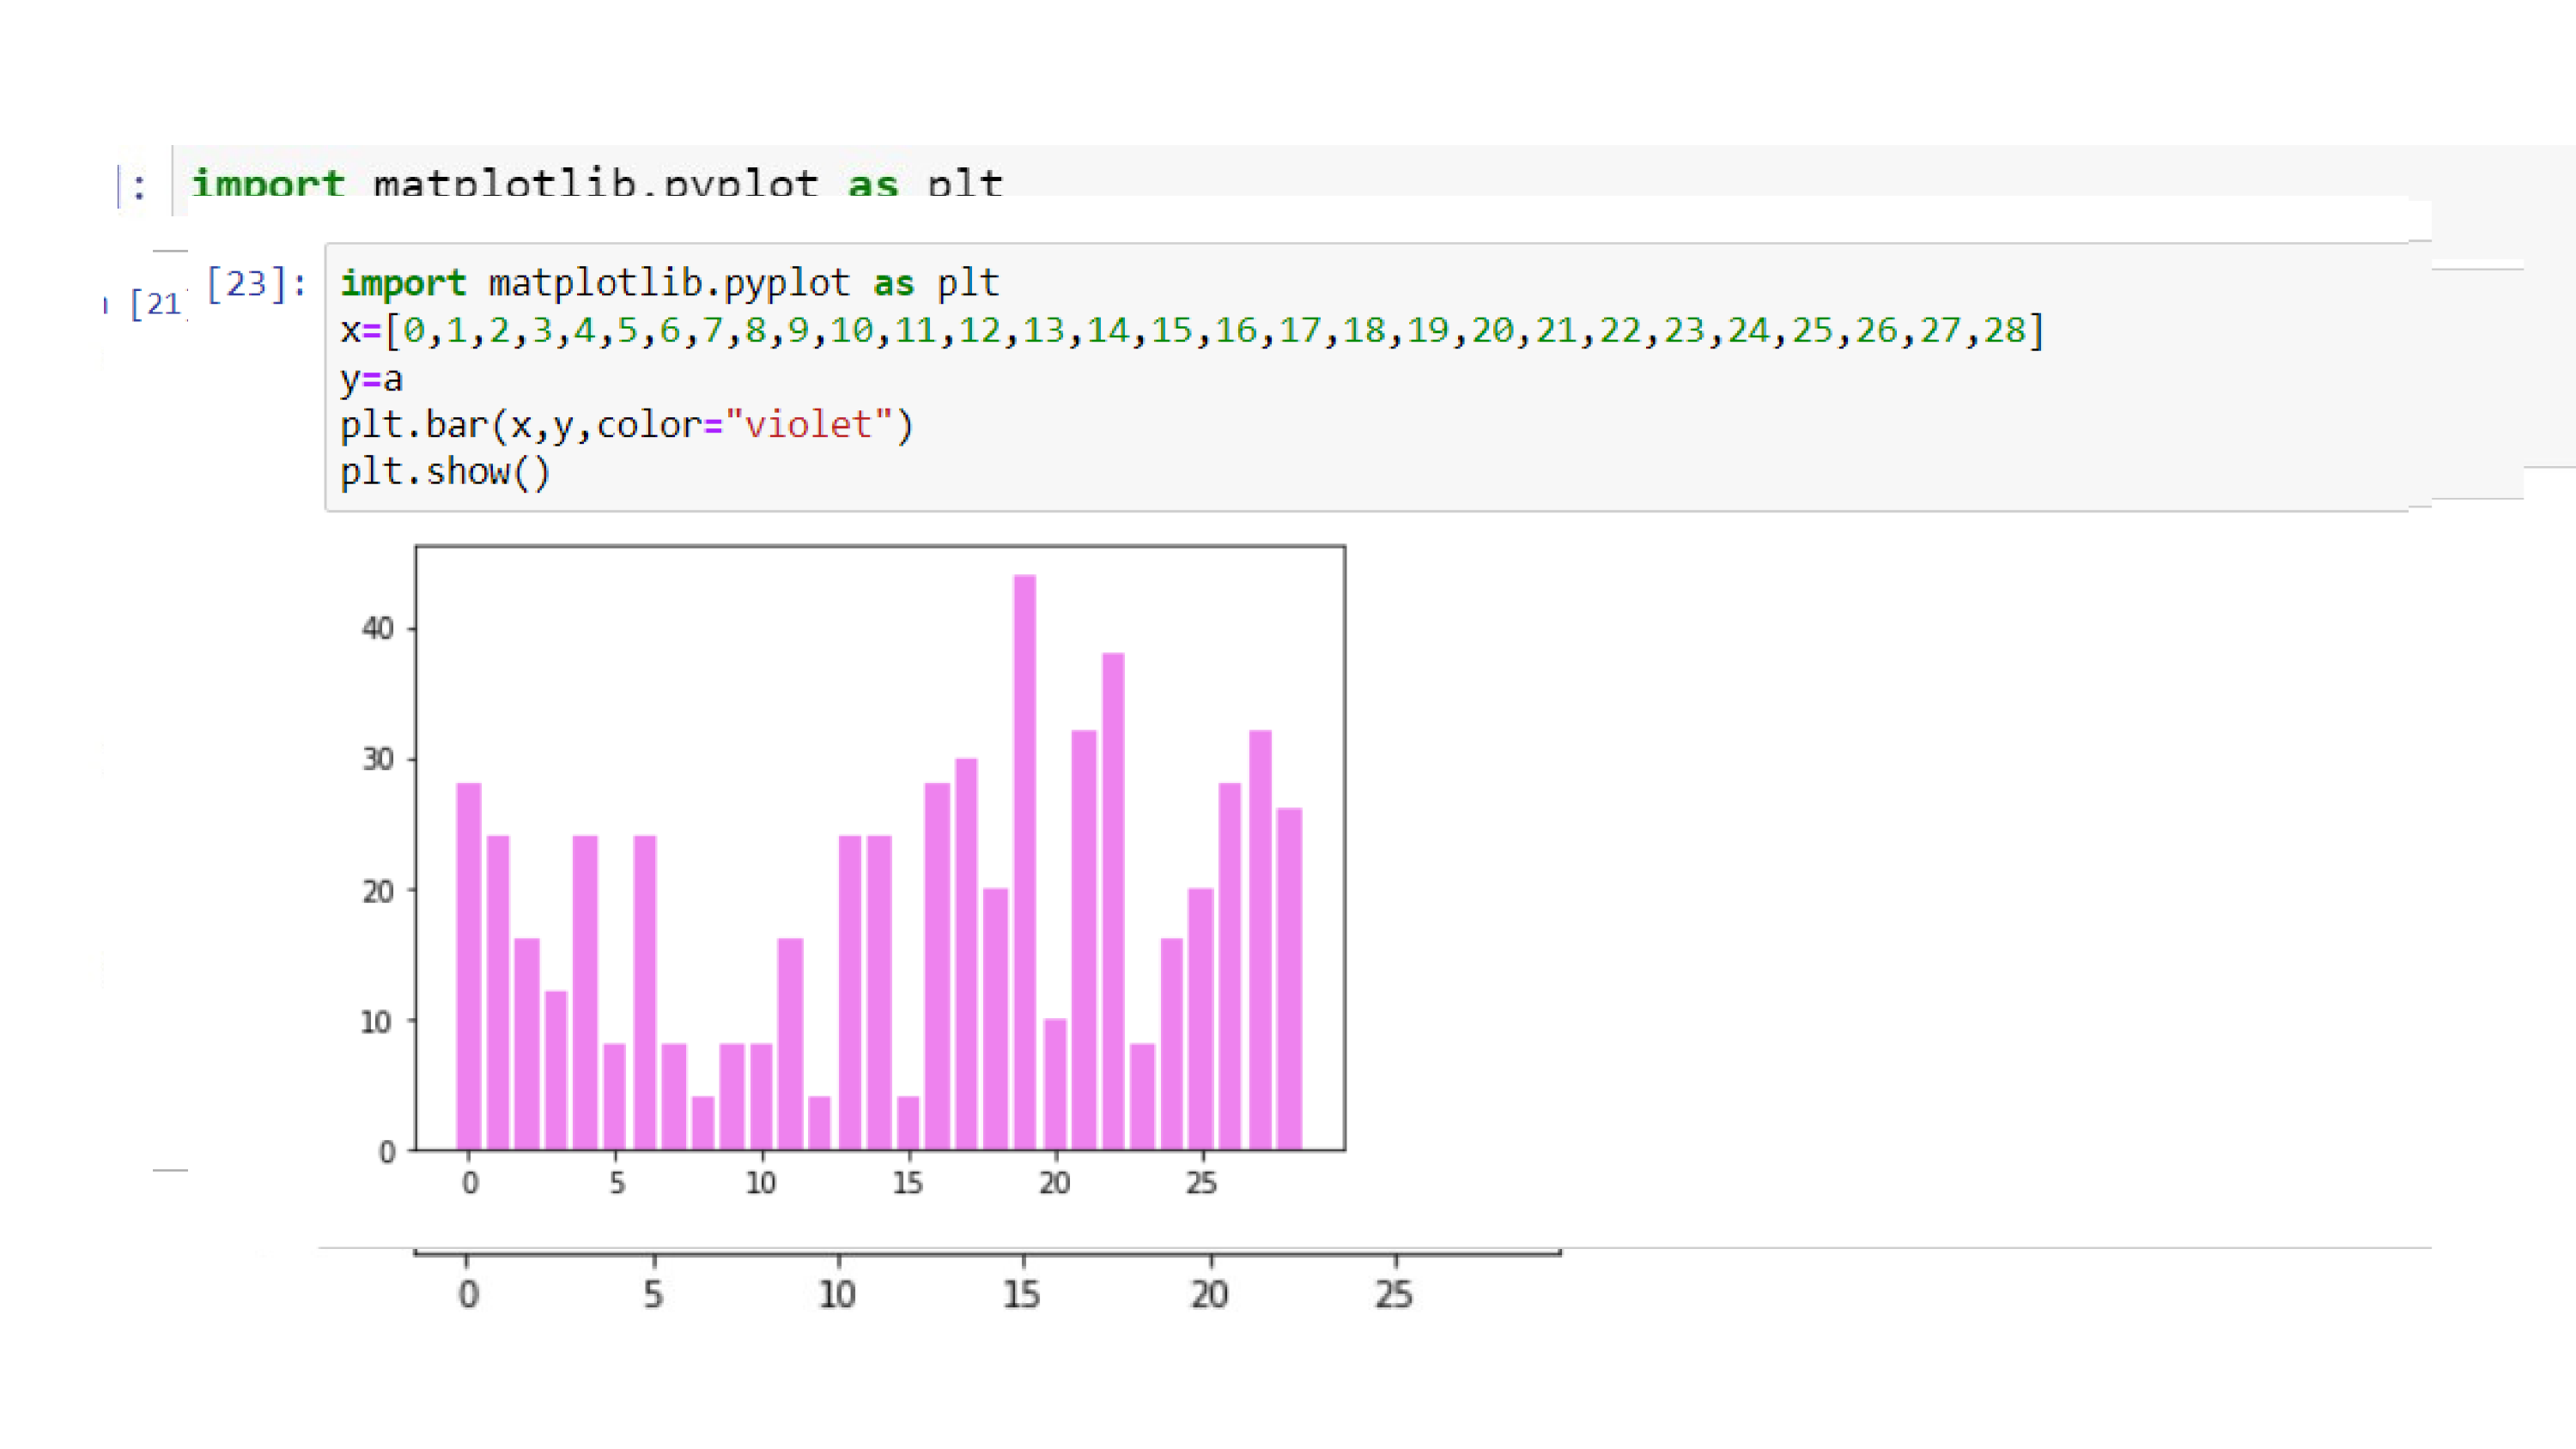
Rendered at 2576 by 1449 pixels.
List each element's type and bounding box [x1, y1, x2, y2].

picture [82, 144, 2576, 1342]
